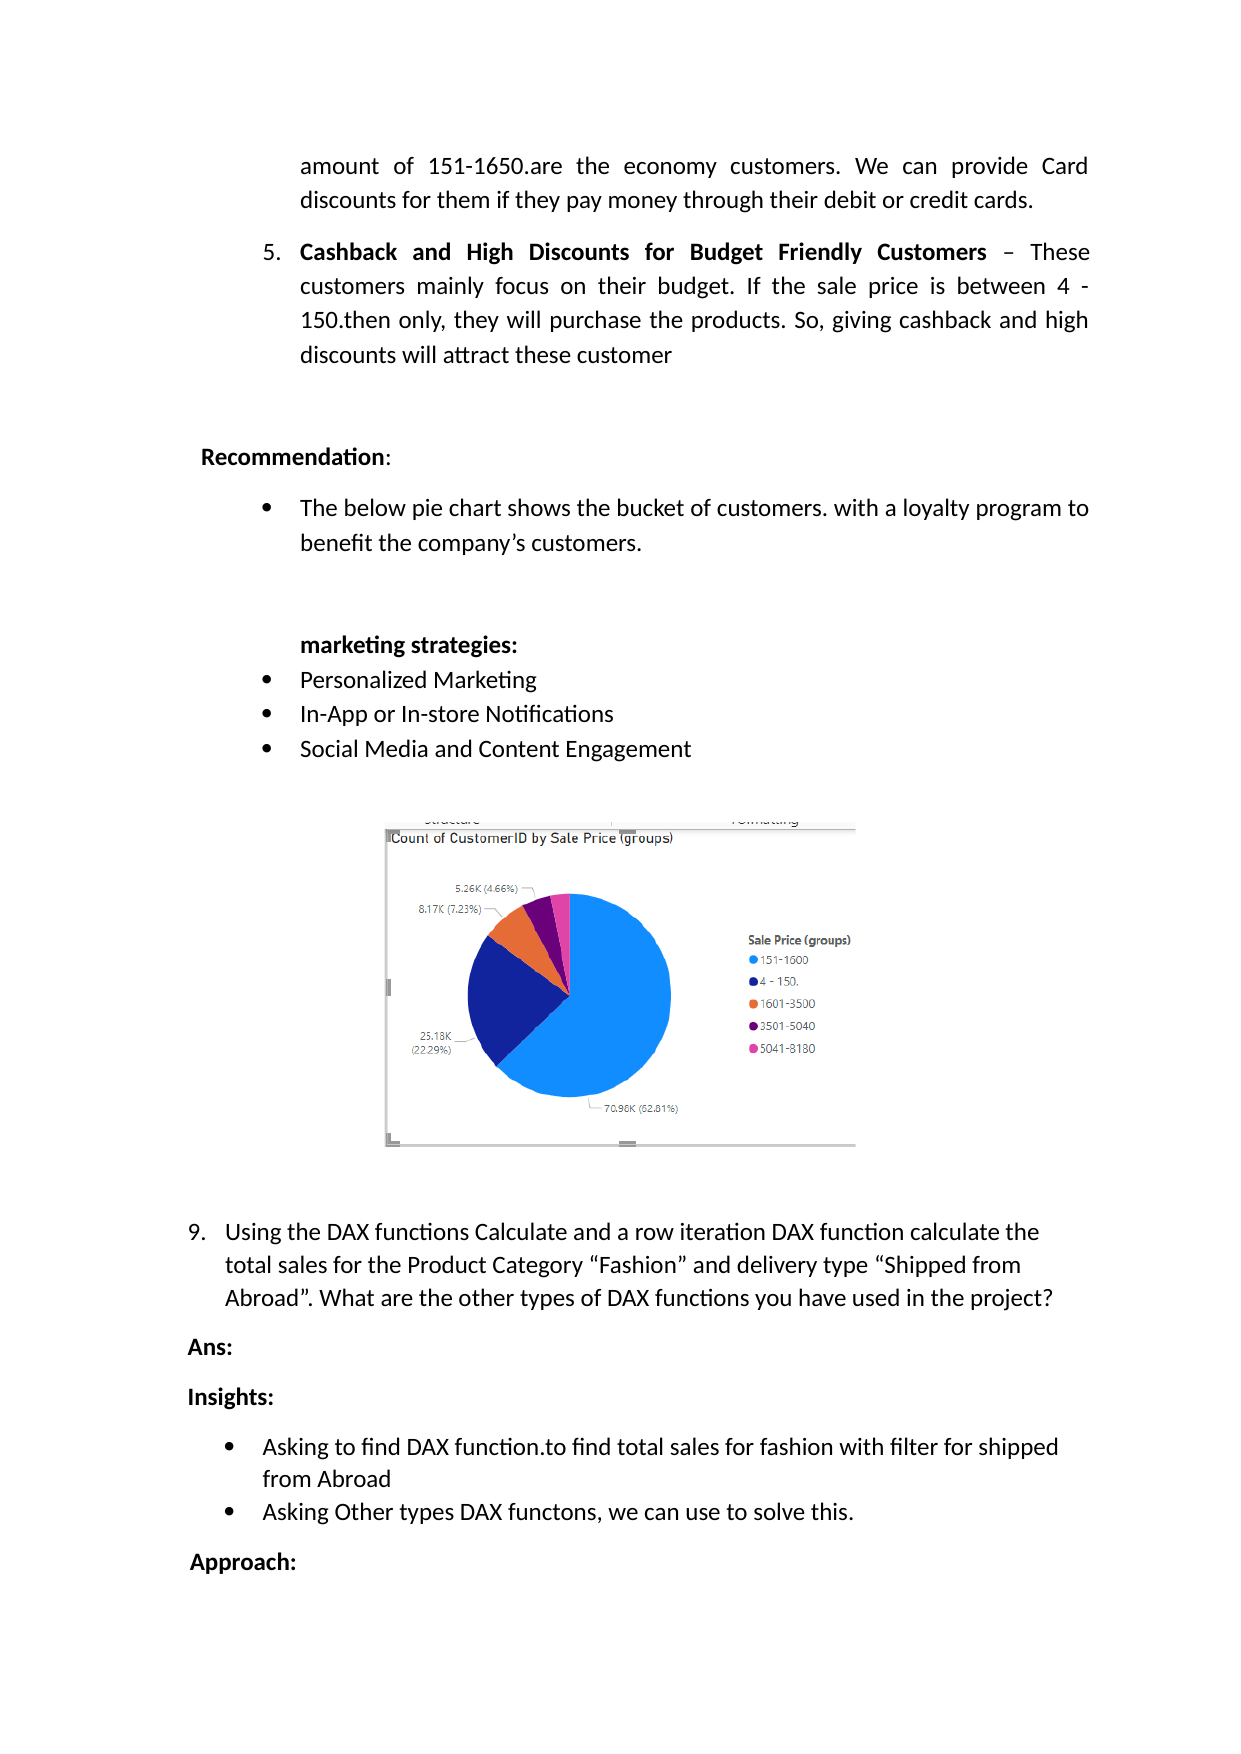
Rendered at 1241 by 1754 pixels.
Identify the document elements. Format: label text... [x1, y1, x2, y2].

text Ans: [187, 1332, 1090, 1362]
list Asking Other types DAX functons, we can use to solve this. [225, 1497, 1090, 1527]
list marketing strategies: [300, 629, 1090, 660]
list Using the DAX functions Calculate and a row iteration DAX function calculate the total sales for the Product Category “Fashion” and delivery type “Shipped from Abroad”. What are the other types of DAX functions you have used in the project? [187, 1216, 1090, 1312]
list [262, 150, 1090, 215]
list In-App or In-store Notifications [262, 698, 1090, 729]
list Social Media and Content Engagement [262, 733, 1090, 763]
text Insights: [187, 1381, 1090, 1412]
picture [384, 822, 856, 1147]
list Asking to find DAX function.to find total sales for fashion with filter for shipped from Abroad [225, 1431, 1090, 1494]
text Approach: [150, 1546, 1090, 1577]
text Recommendation: [150, 441, 1090, 472]
list The below pie chart shows the bucket of customers. with a loyalty program to benefit the company’s customers. [262, 492, 1090, 557]
list Personalized Marketing [262, 664, 1090, 694]
list Cashback and High Discounts for Budget Friendly Customers – These customers mainly focus on their budget. If the sale price is between 4 -150.then only, they will purchase the products. So, giving cashback and high discounts will attract these customer [262, 236, 1090, 369]
